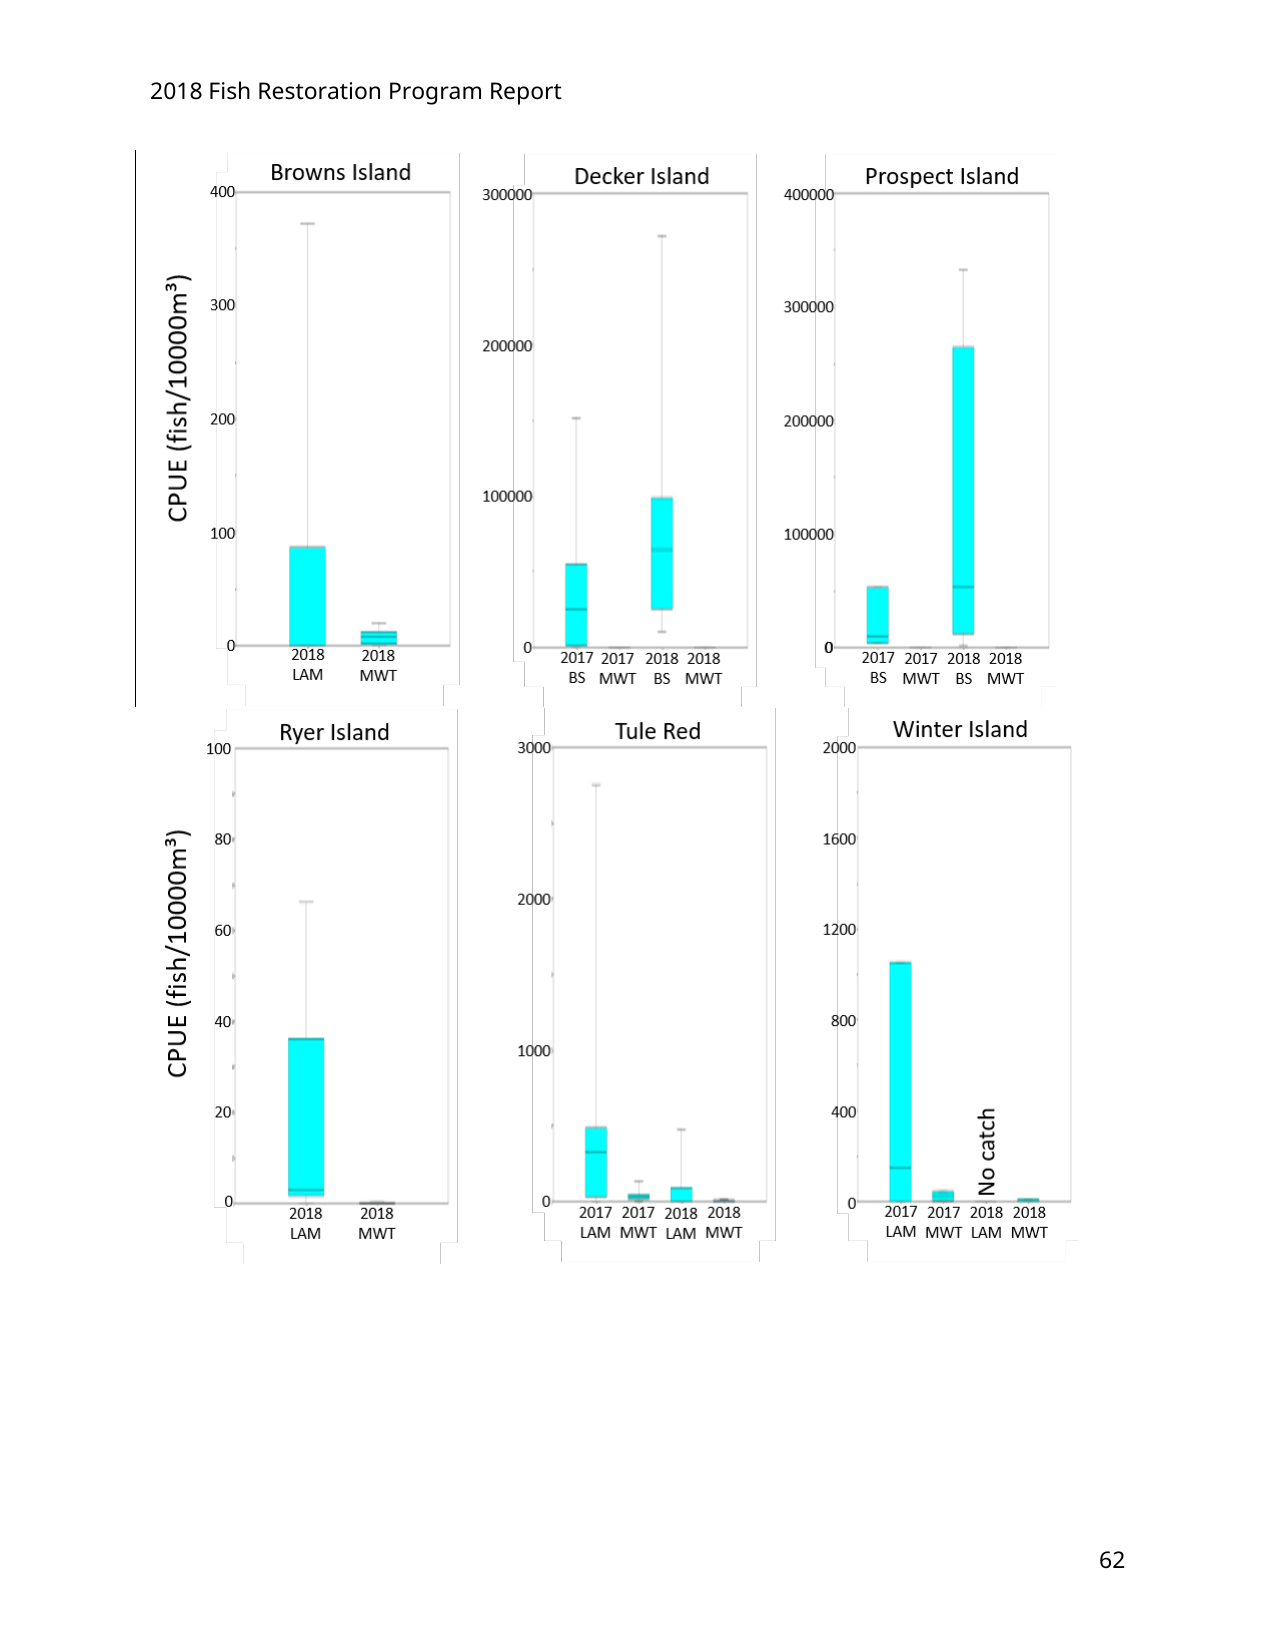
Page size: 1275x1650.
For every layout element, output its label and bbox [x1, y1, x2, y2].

picture [150, 150, 1079, 1264]
